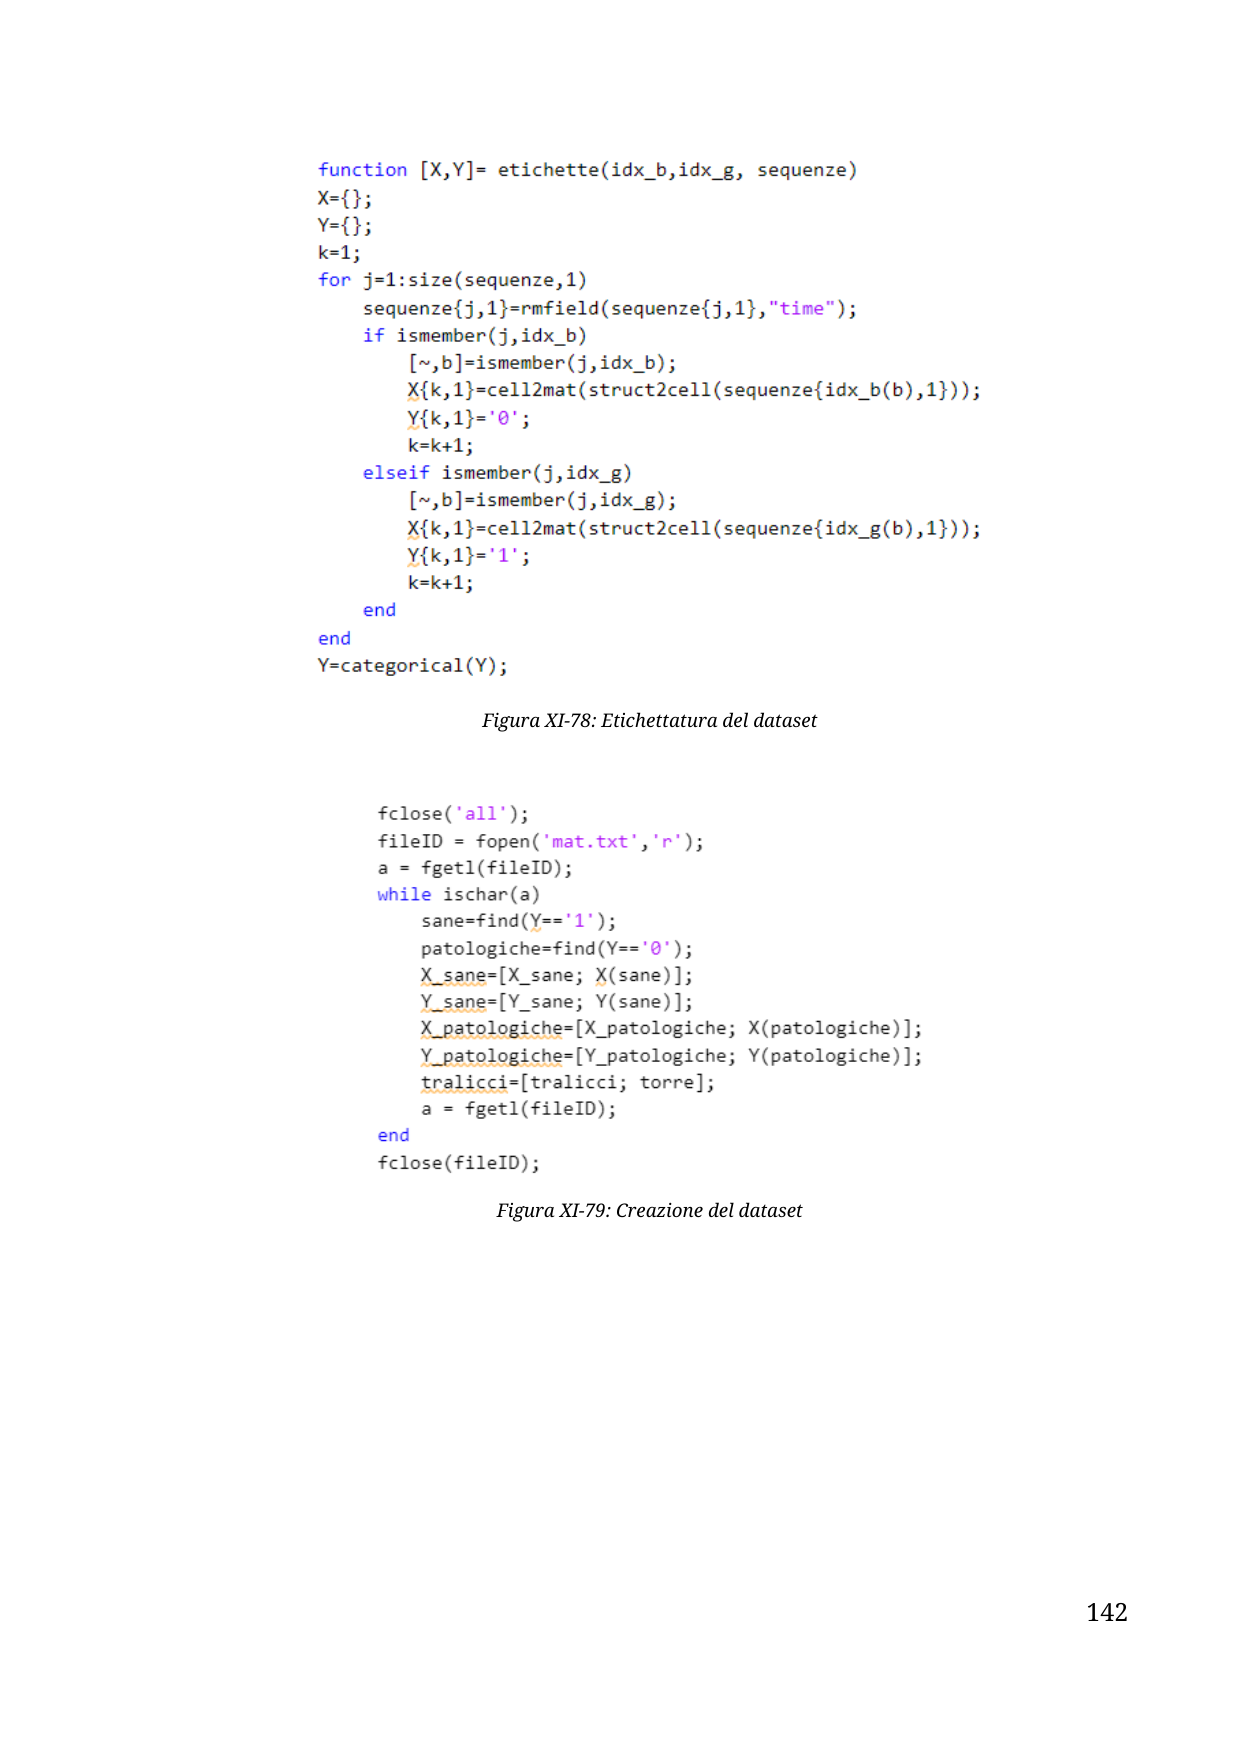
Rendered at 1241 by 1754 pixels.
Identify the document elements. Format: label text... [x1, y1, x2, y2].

picture [369, 796, 931, 1185]
picture [309, 150, 990, 695]
